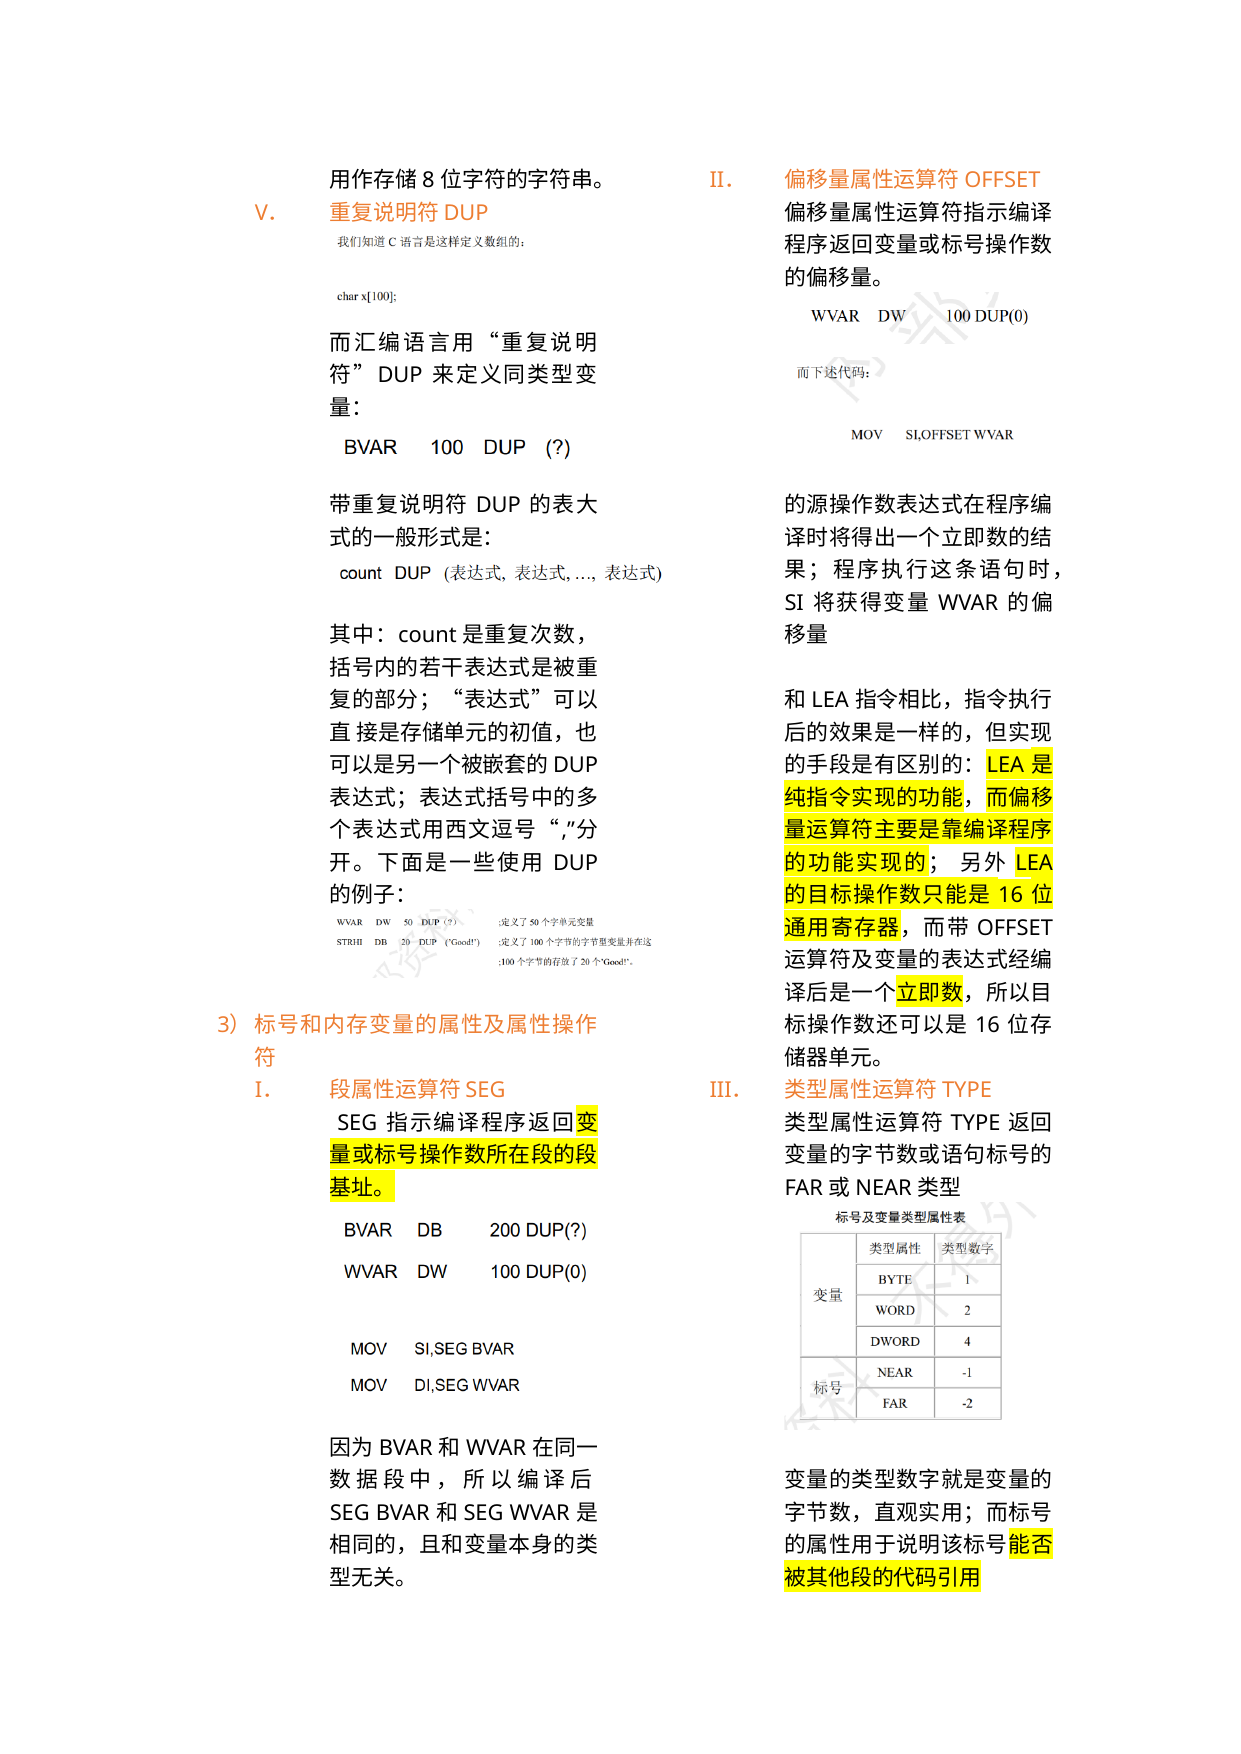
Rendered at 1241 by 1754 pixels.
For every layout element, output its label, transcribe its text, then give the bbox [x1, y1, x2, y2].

picture [329, 227, 540, 320]
list 和 LEA 指令相比，指令执行后的效果是一样的，但实现的手段是有区别的：LEA 是纯指令实现的功能，而偏移量运算符主要是靠编译程序的功能实现的； 另外 LEA 的目标操作数只能是 16 位通用寄存器，而带 OFFSET 运算符及变量的表达式经编译后是一个立即数，所以目标操作数还可以是 16 位存储器单元。 [784, 909, 1053, 1072]
picture [329, 422, 614, 481]
list 的源操作数表达式在程序编译时将得出一个立即数的结果；程序执行这条语句时，SI 将获得变量 WVAR 的偏移量 [784, 487, 1053, 649]
picture [329, 1332, 569, 1405]
picture [784, 1202, 1037, 1430]
list 和 LEA 指令相比，指令执行后的效果是一样的，但实现的手段是有区别的：LEA 是纯指令实现的功能，而偏移量运算符主要是靠编译程序的功能实现的； 另外 LEA 的目标操作数只能是 16 位通用寄存器，而带 OFFSET 运算符及变量的表达式经编译后是一个立即数，所以目标操作数还可以是 16 位存储器单元。 [784, 682, 1053, 813]
list SEG 指示编译程序返回变量或标号操作数所在段的段基址。 [329, 1104, 598, 1202]
picture [329, 552, 674, 595]
list 偏移量属性运算符 OFFSET [709, 162, 1053, 194]
list 段属性运算符SEG [254, 1072, 598, 1104]
list 字和双字类型变量多用作存储较大值域的数据，不适合用作存储 8 位字符的字符串。 [329, 162, 598, 194]
list 类型属性运算符 TYPE 返回变量的字节数或语句标号的 FAR 或 NEAR 类型 [784, 1104, 1053, 1202]
picture [329, 1202, 616, 1308]
picture [784, 357, 1053, 457]
list 重复说明符DUP [254, 194, 598, 227]
list 因为 BVAR 和 WVAR 在同一数据段中，所以编译后，SEG BVAR 和 SEG WVAR 是相同的，且和变量本身的类型无关。 [329, 1429, 598, 1592]
list 偏移量属性运算符指示编译程序返回变量或标号操作数的偏移量。 [784, 194, 1053, 292]
list 标号和内存变量的属性及属性操作符 [217, 1007, 598, 1072]
list 变量的类型数字就是变量的字节数，直观实用；而标号的属性用于说明该标号能否被其他段的代码引用 [784, 1462, 1053, 1592]
picture [329, 909, 664, 978]
list 带重复说明符 DUP 的表大式的一般形式是： [329, 487, 598, 552]
list 其中：count是重复次数，括号内的若干表达式是被重复的部分；“表达式”可以直 接是存储单元的初值，也可以是另一个被嵌套的DUP 表达式；表达式括号中的多个表达式用西文逗号“,”分开。下面是一些使用 DUP 的例子： [329, 617, 598, 909]
picture [784, 292, 1058, 344]
list 类型属性运算符TYPE [709, 1072, 1053, 1104]
list 而汇编语言用“重复说明符”DUP 来定义同类型变量： [329, 324, 598, 422]
